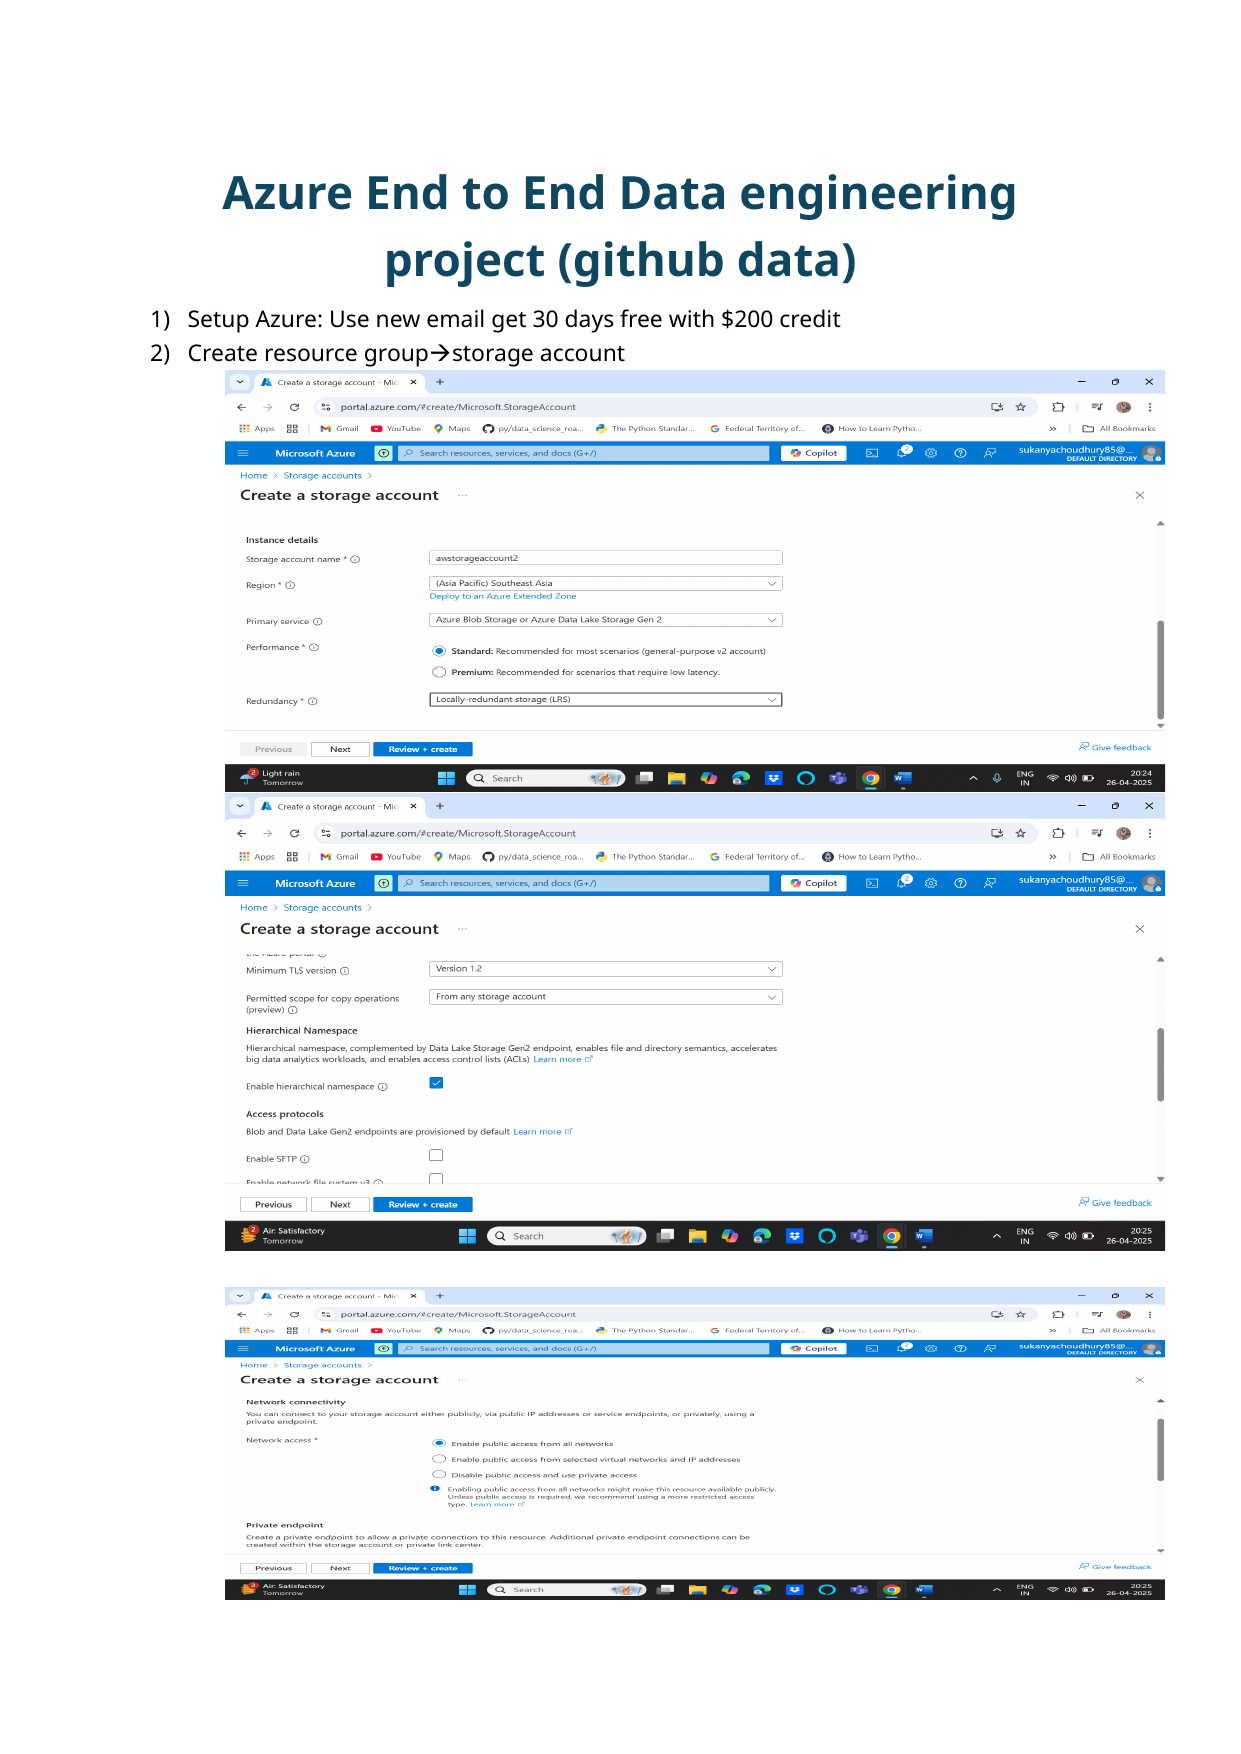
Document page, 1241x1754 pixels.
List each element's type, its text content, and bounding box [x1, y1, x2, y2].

picture [225, 370, 1166, 792]
subtitle Azure End to End Data engineering project (github data) [150, 160, 1090, 290]
picture [225, 793, 1166, 1251]
picture [225, 1287, 1165, 1600]
list Setup Azure: Use new email get 30 days free with $200 credit [150, 303, 1090, 334]
list Create resource groupstorage account [150, 337, 1090, 368]
